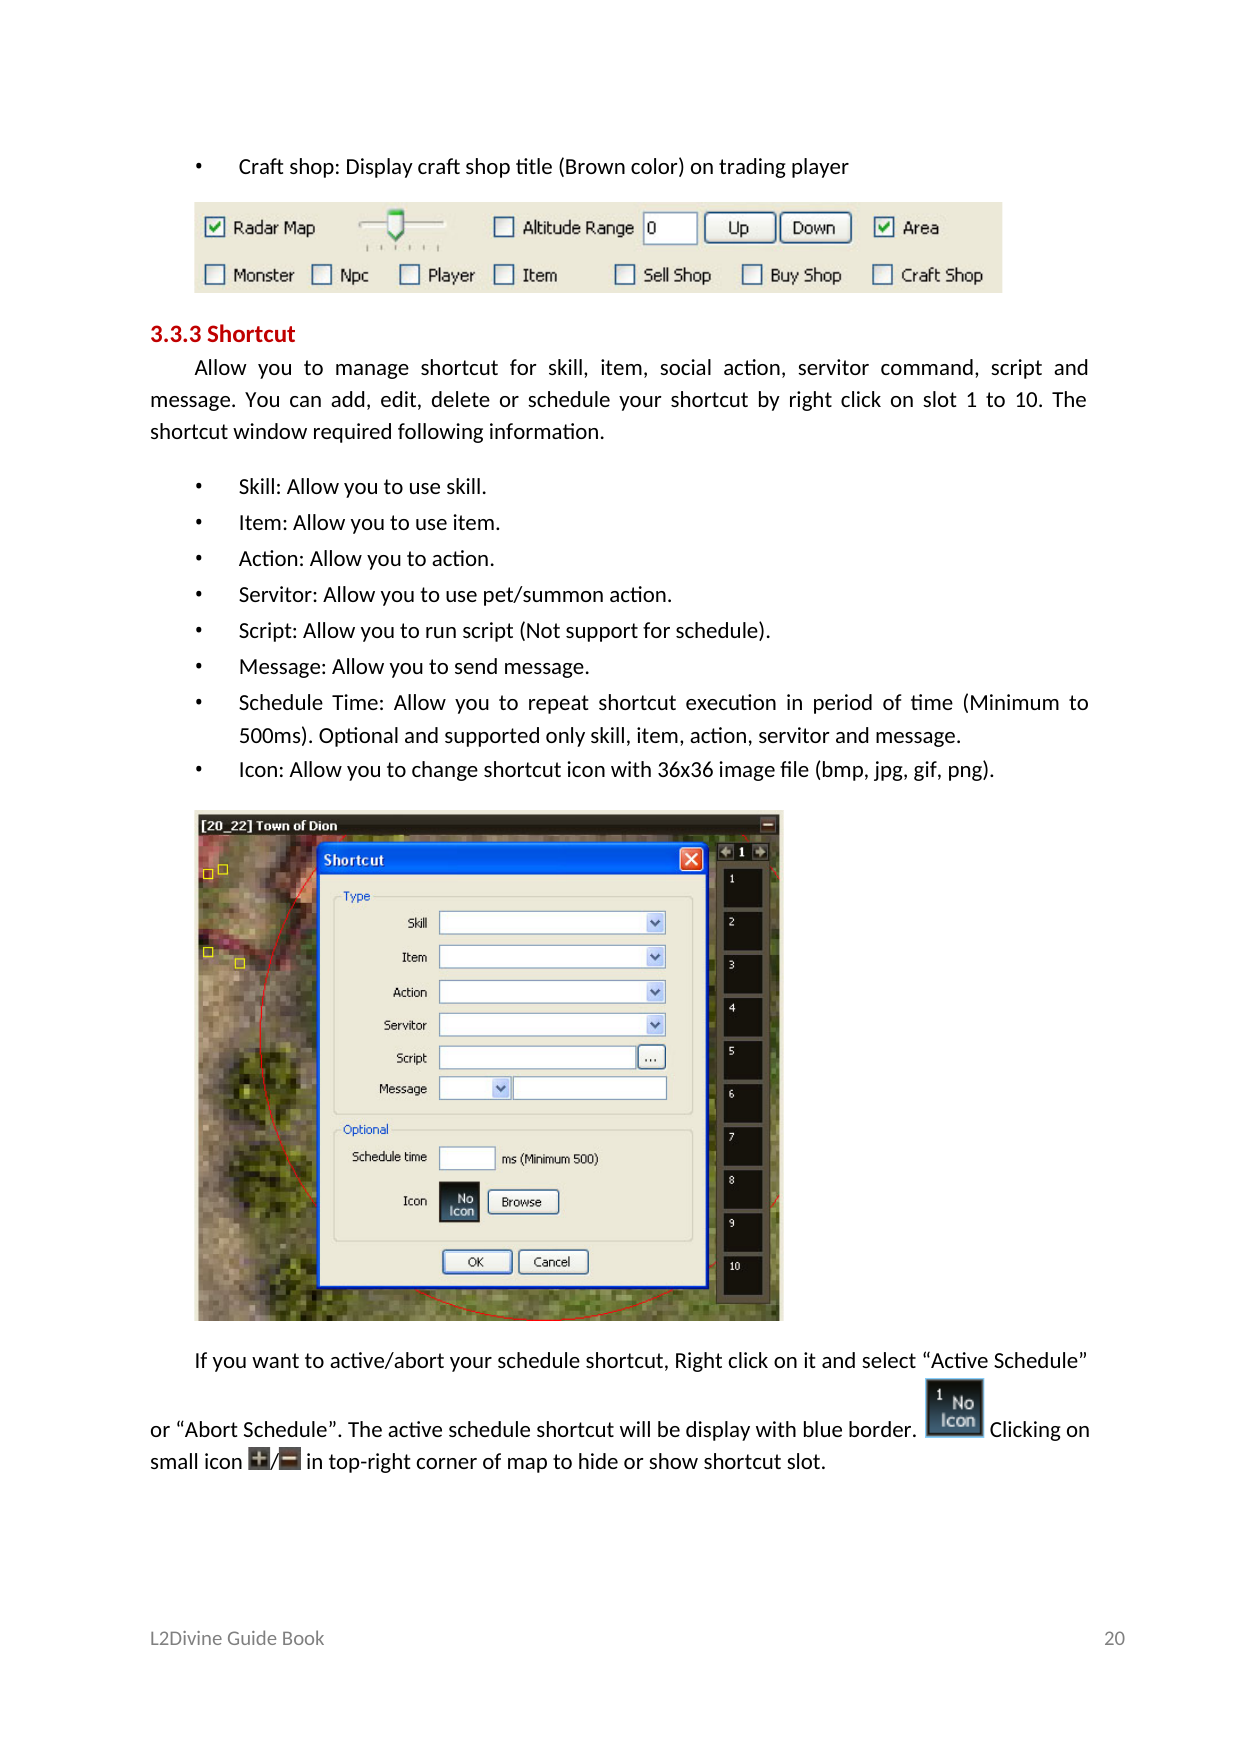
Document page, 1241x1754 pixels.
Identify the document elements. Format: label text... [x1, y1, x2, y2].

text If you want to active/abort your schedule shortcut, Right click on it and select “Active Schedule” or “Abort Schedule”. The active schedule shortcut will be display with blue border. Clicking on small icon / in top-right corner of map to hide or show shortcut slot. [150, 1346, 1090, 1475]
picture [194, 202, 1003, 293]
subtitle 3.3.3 Shortcut [150, 318, 1090, 348]
list Skill: Allow you to use skill. [194, 470, 1090, 501]
picture [194, 810, 784, 1321]
list Message: Allow you to send message. [194, 650, 1090, 681]
list Item: Allow you to use item. [194, 506, 1090, 537]
picture [278, 1447, 301, 1470]
list Schedule Time: Allow you to repeat shortcut execution in period of time (Minimum to 500ms). Optional and supported only skill, item, action, servitor and message. [194, 686, 1090, 749]
list Servitor: Allow you to use pet/summon action. [194, 578, 1090, 609]
list Craft shop: Display craft shop title (Brown color) on trading player [194, 150, 1090, 181]
text Allow you to manage shortcut for skill, item, social action, servitor command, script and message. You can add, edit, delete or schedule your shortcut by right click on slot 1 to 10. The shortcut window required following information. [150, 353, 1090, 445]
picture [248, 1447, 270, 1470]
list Icon: Allow you to change shortcut icon with 36x36 image file (bmp, jpg, gif, png). [194, 753, 1090, 784]
list Action: Allow you to action. [194, 542, 1090, 573]
picture [925, 1378, 985, 1438]
list Script: Allow you to run script (Not support for schedule). [194, 614, 1090, 645]
